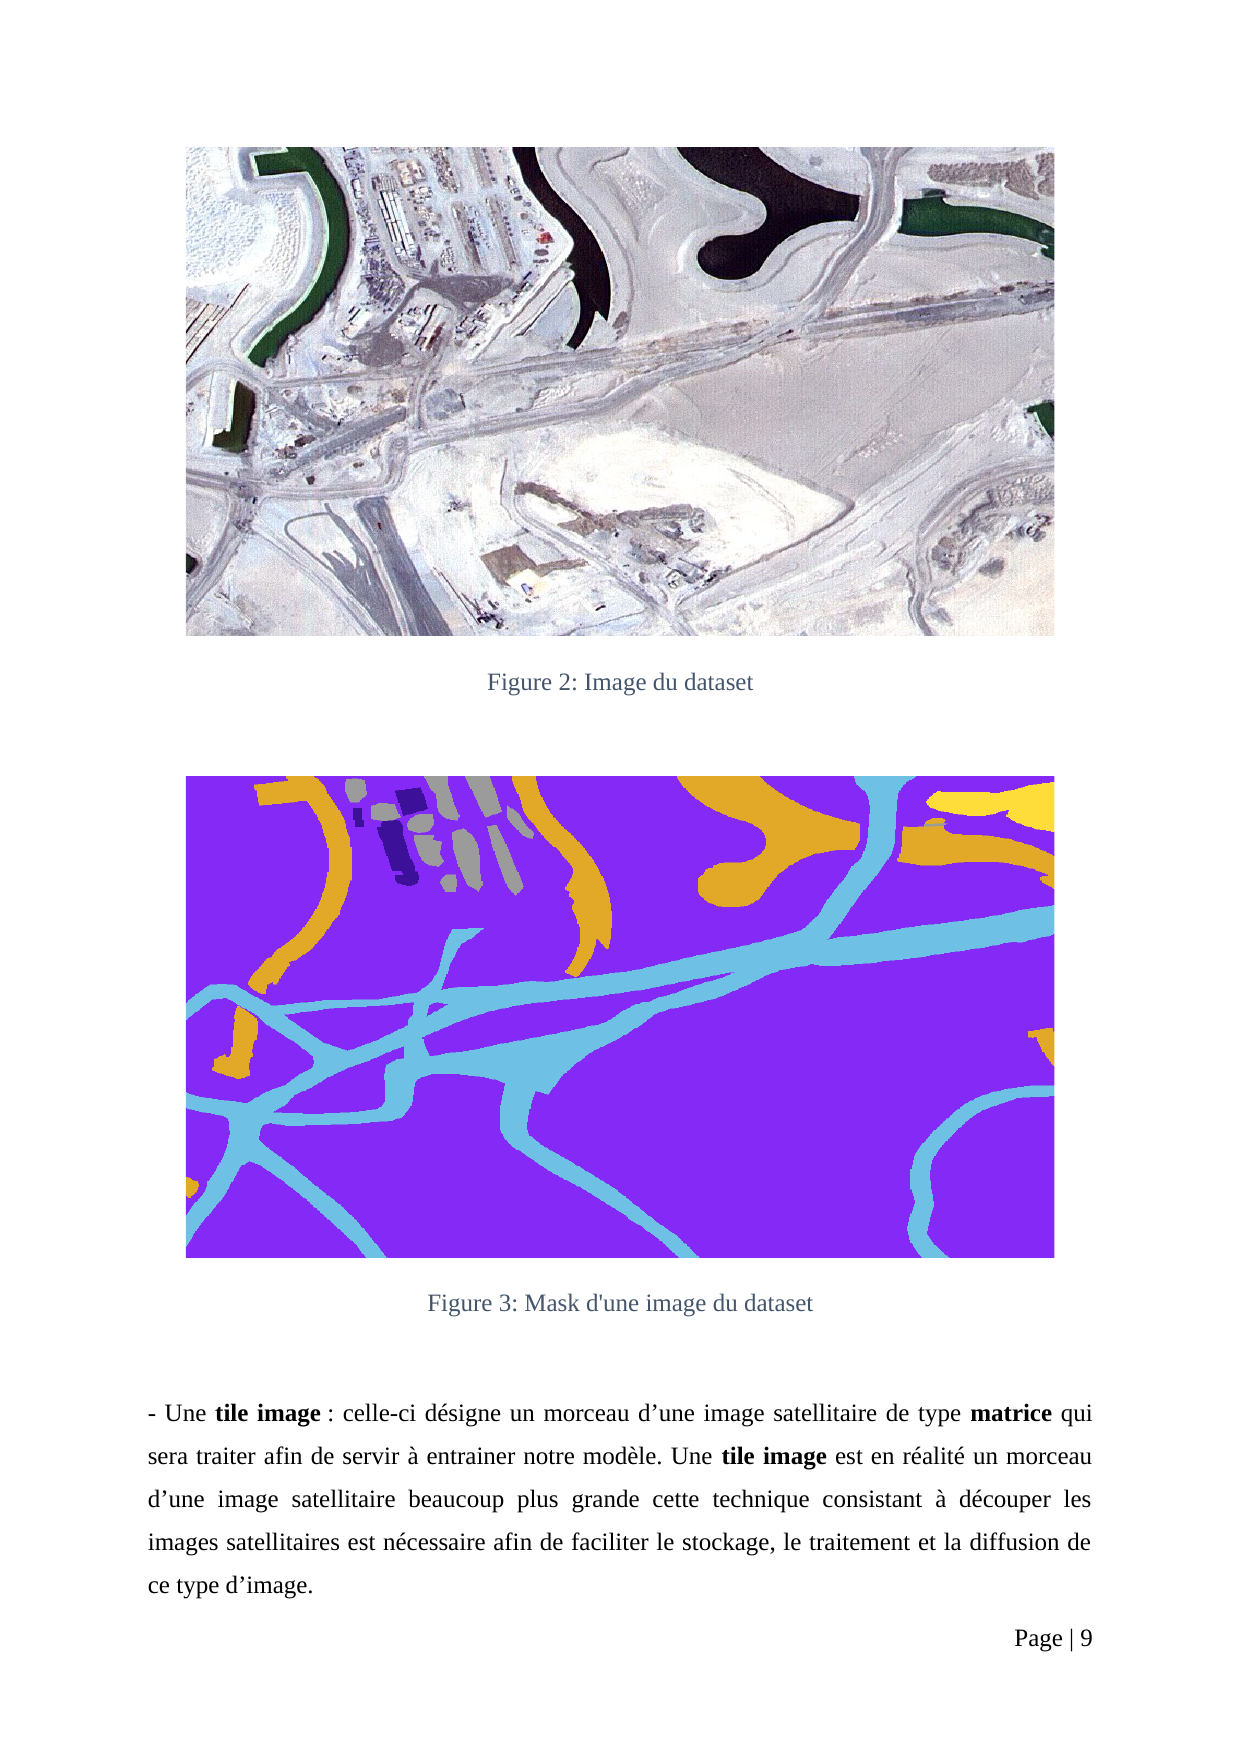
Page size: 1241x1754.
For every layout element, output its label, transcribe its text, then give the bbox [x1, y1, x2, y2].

picture [185, 776, 1055, 1258]
text Figure 2: Image du dataset [148, 667, 1093, 696]
picture [185, 147, 1055, 636]
text Figure 3: Mask d'une image du dataset [148, 1288, 1093, 1317]
text - Une tile image : celle-ci désigne un morceau d’une image satellitaire de type matrice qui sera traiter afin de servir à entrainer notre modèle. Une tile image est en réalité un morceau d’une image satellitaire beaucoup plus grande cette technique consistant à découper les images satellitaires est nécessaire afin de faciliter le stockage, le traitement et la diffusion de ce type d’image. [148, 1398, 1093, 1599]
